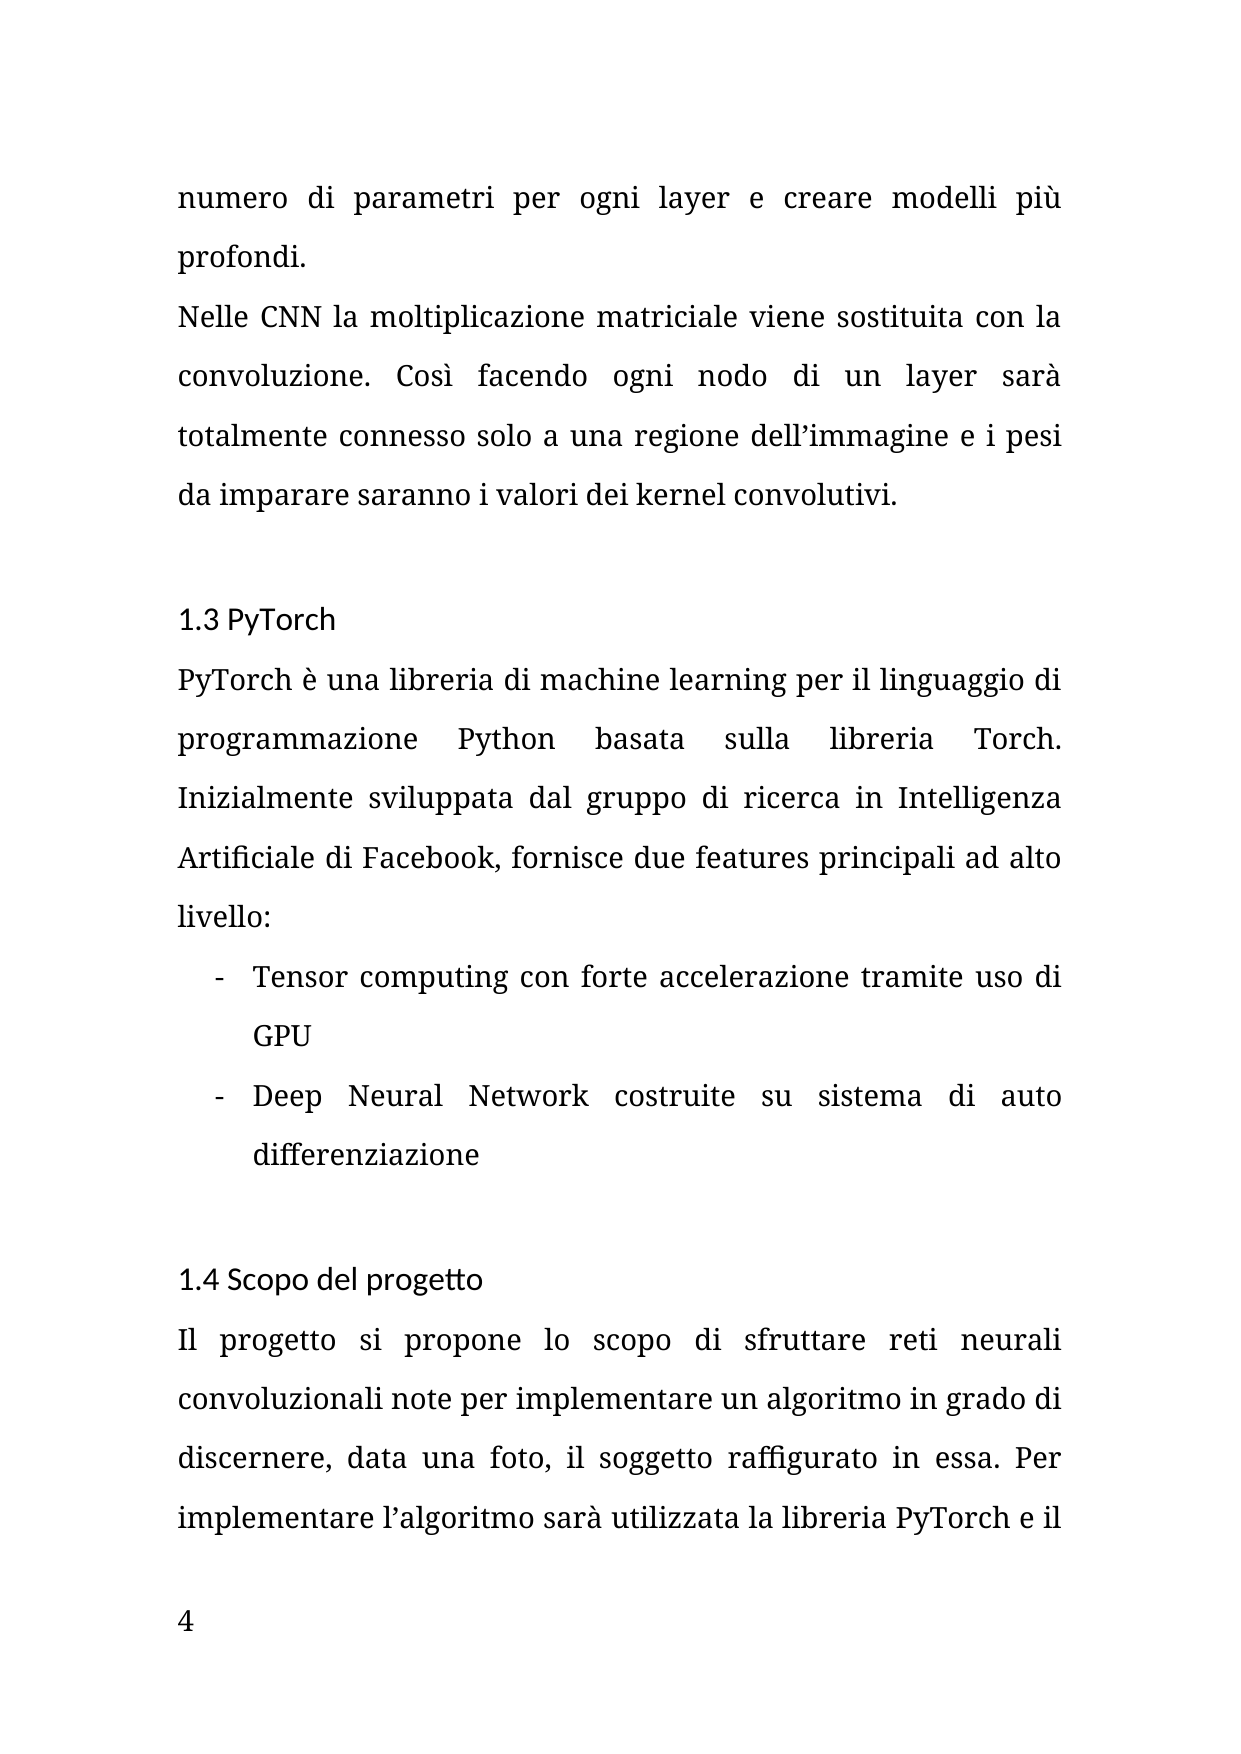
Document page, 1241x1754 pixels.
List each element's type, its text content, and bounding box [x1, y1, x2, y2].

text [177, 1319, 1063, 1537]
subtitle 1.3 PyTorch [177, 598, 1063, 638]
text PyTorch è una libreria di machine learning per il linguaggio di programmazione Python basata sulla libreria Torch. Inizialmente sviluppata dal gruppo di ricerca in Intelligenza Artificiale di Facebook, fornisce due features principali ad alto livello: [177, 659, 1063, 936]
text Nelle CNN la moltiplicazione matriciale viene sostituita con la convoluzione. Così facendo ogni nodo di un layer sarà totalmente connesso solo a una regione dell’immagine e i pesi da imparare saranno i valori dei kernel convolutivi. [177, 296, 1063, 514]
list Tensor computing con forte accelerazione tramite uso di GPU [215, 956, 1063, 1055]
list Deep Neural Network costruite su sistema di auto differenziazione [215, 1075, 1063, 1174]
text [177, 177, 1063, 276]
subtitle 1.4 Scopo del progetto [177, 1258, 1063, 1298]
